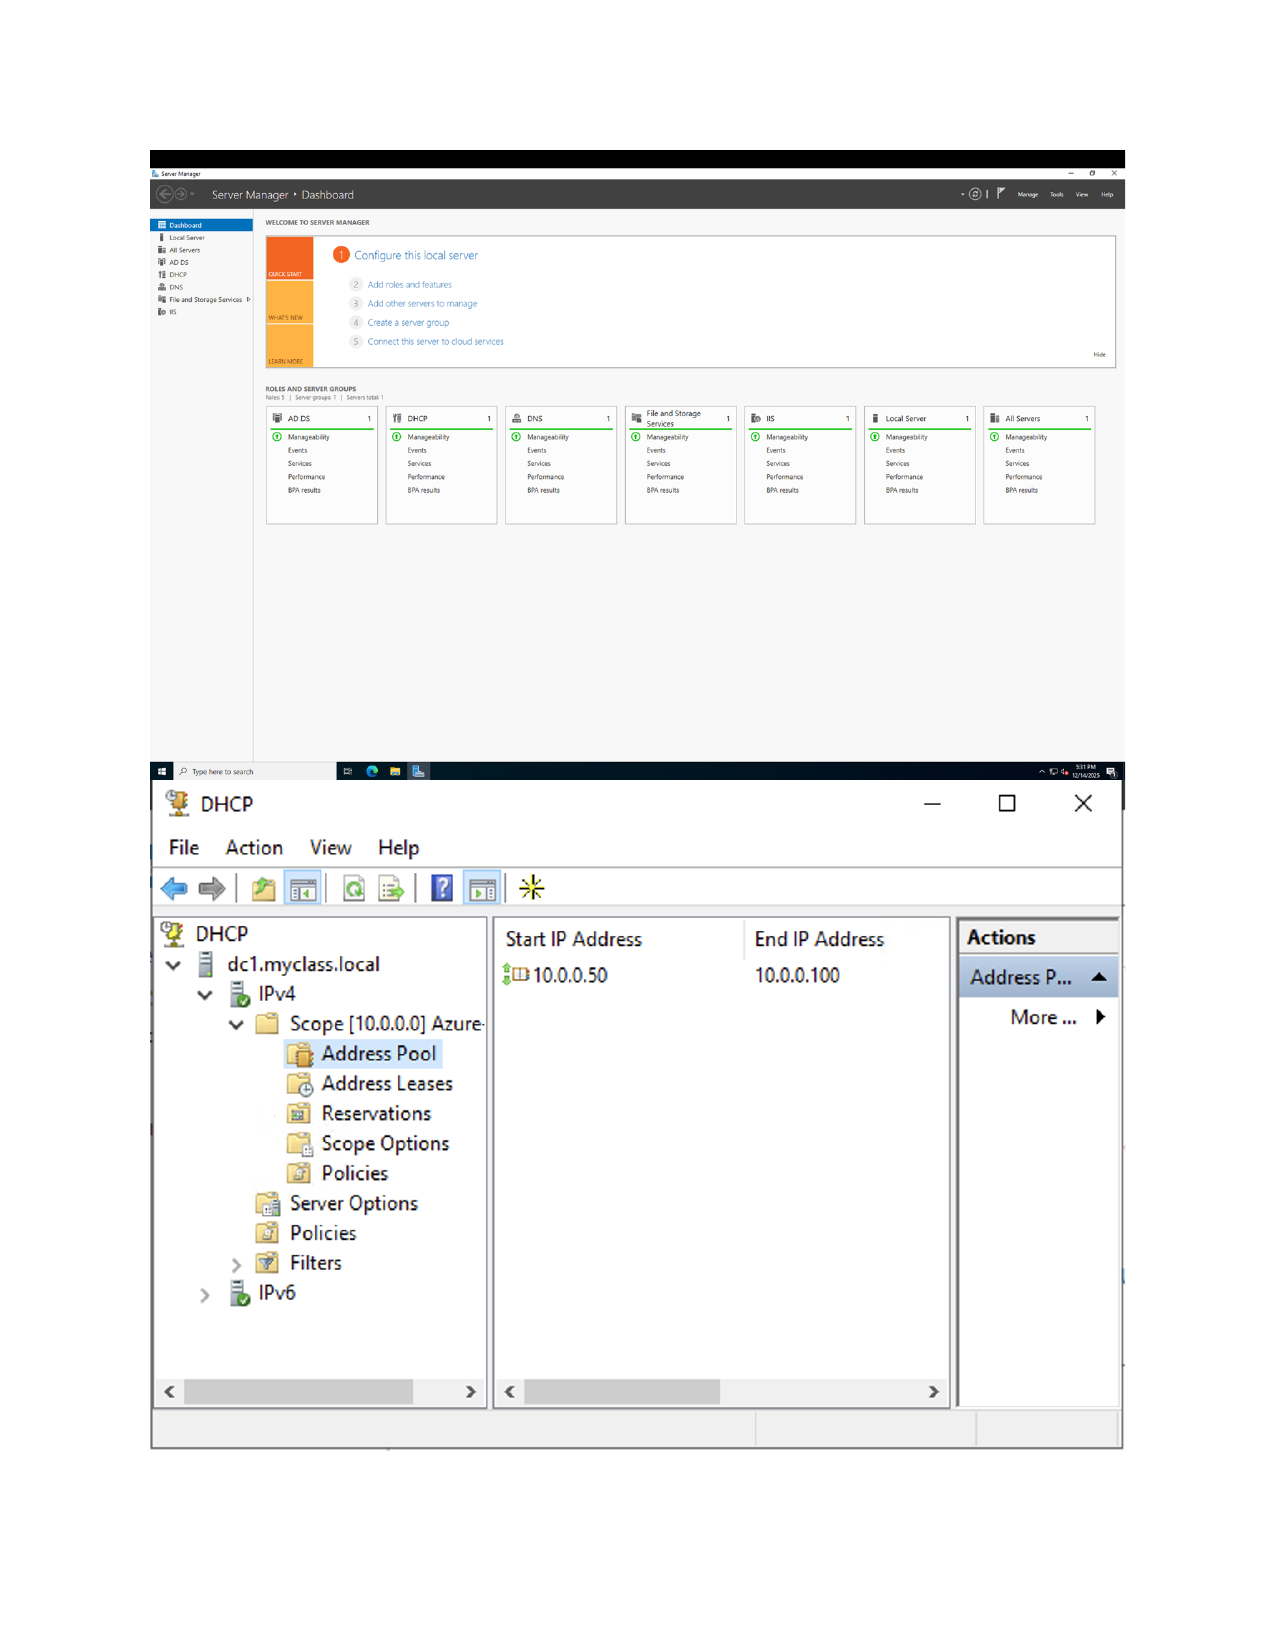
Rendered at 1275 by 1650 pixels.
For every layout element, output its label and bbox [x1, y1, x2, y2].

picture [150, 150, 1125, 1451]
